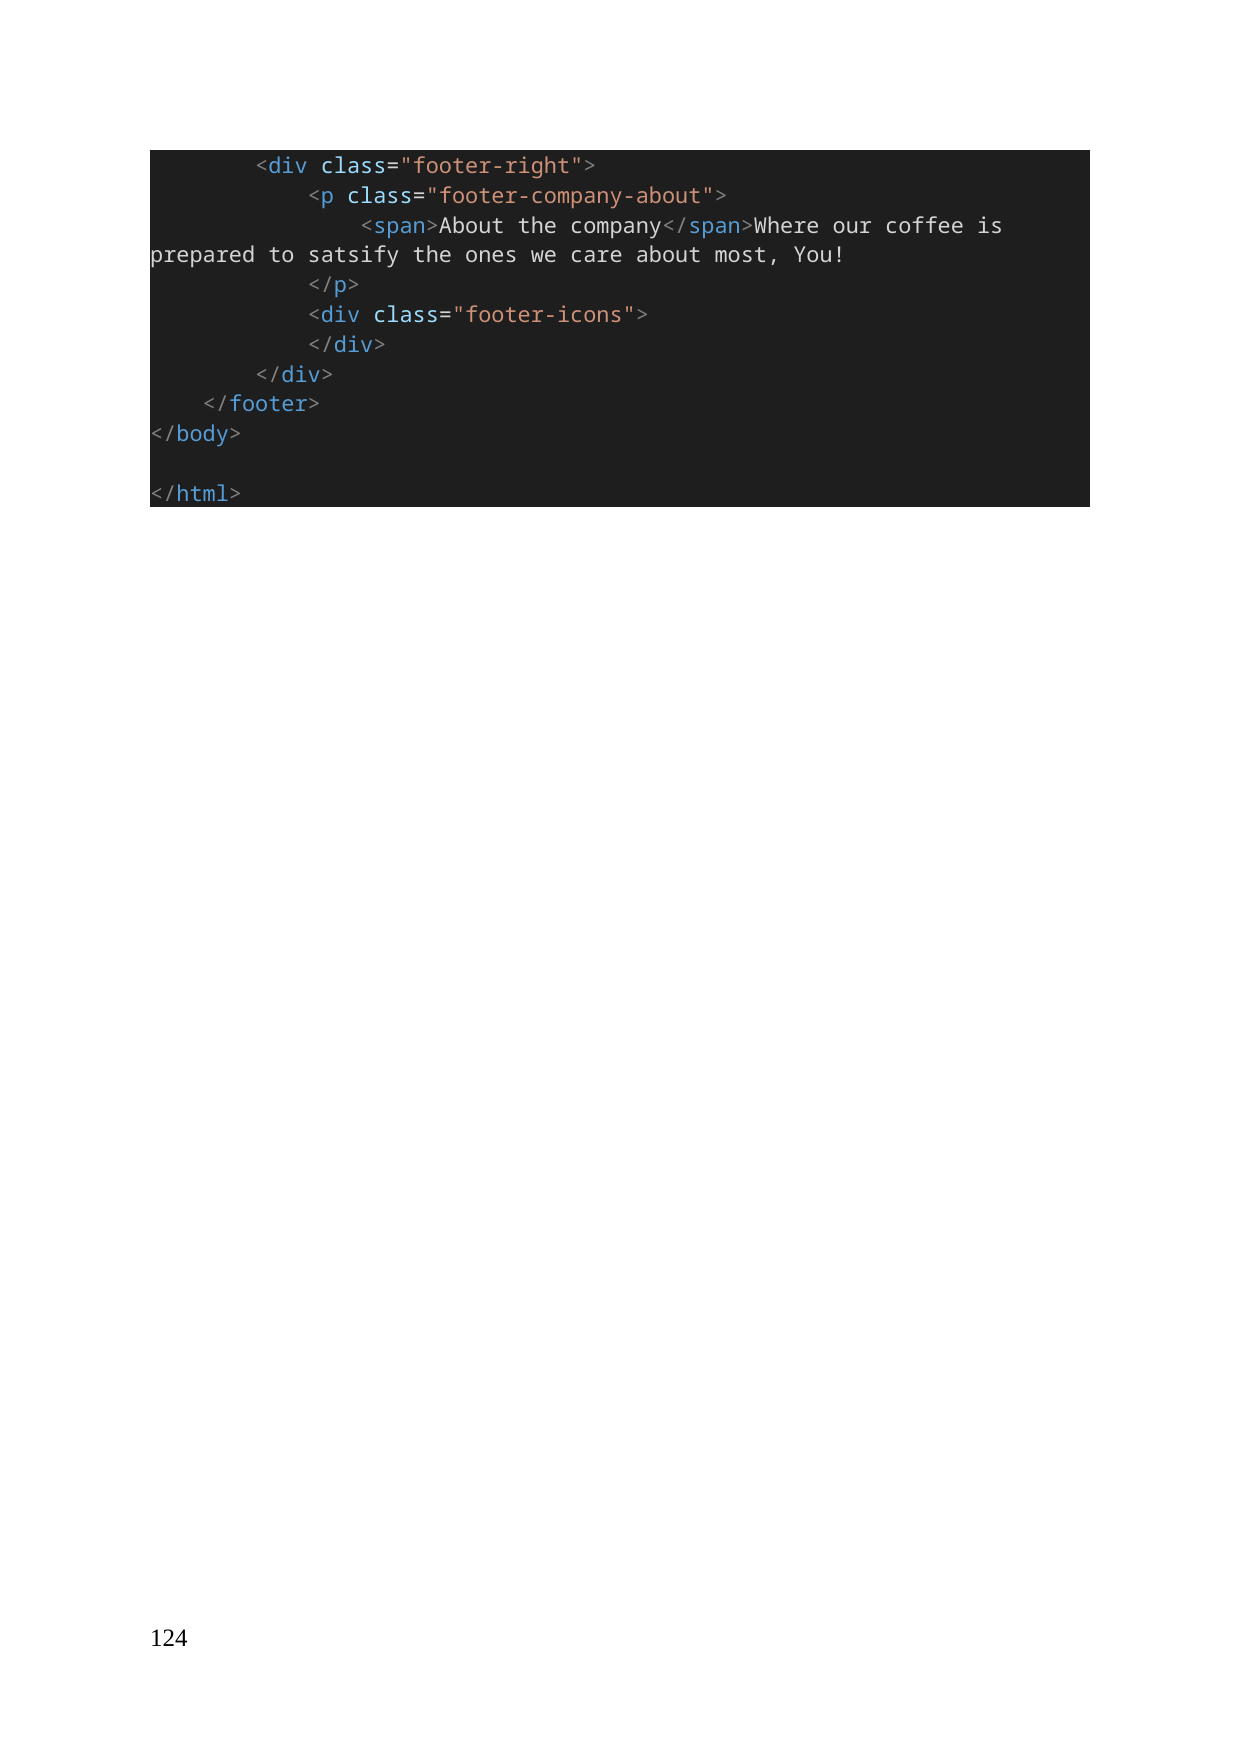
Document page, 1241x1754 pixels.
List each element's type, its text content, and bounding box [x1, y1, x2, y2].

text <span>About the company</span>Where our coffee is prepared to satsify the ones we care about most, You! [150, 209, 1090, 269]
text <p class="footer-company-about"> [150, 180, 1090, 209]
text </html> [150, 478, 1090, 507]
text </div> [150, 358, 1090, 388]
text </body> [150, 418, 1090, 448]
text </div> [150, 329, 1090, 358]
text <div class="footer-right"> [150, 150, 1090, 180]
text <div class="footer-icons"> [150, 299, 1090, 329]
text </p> [150, 269, 1090, 299]
text </footer> [150, 388, 1090, 418]
